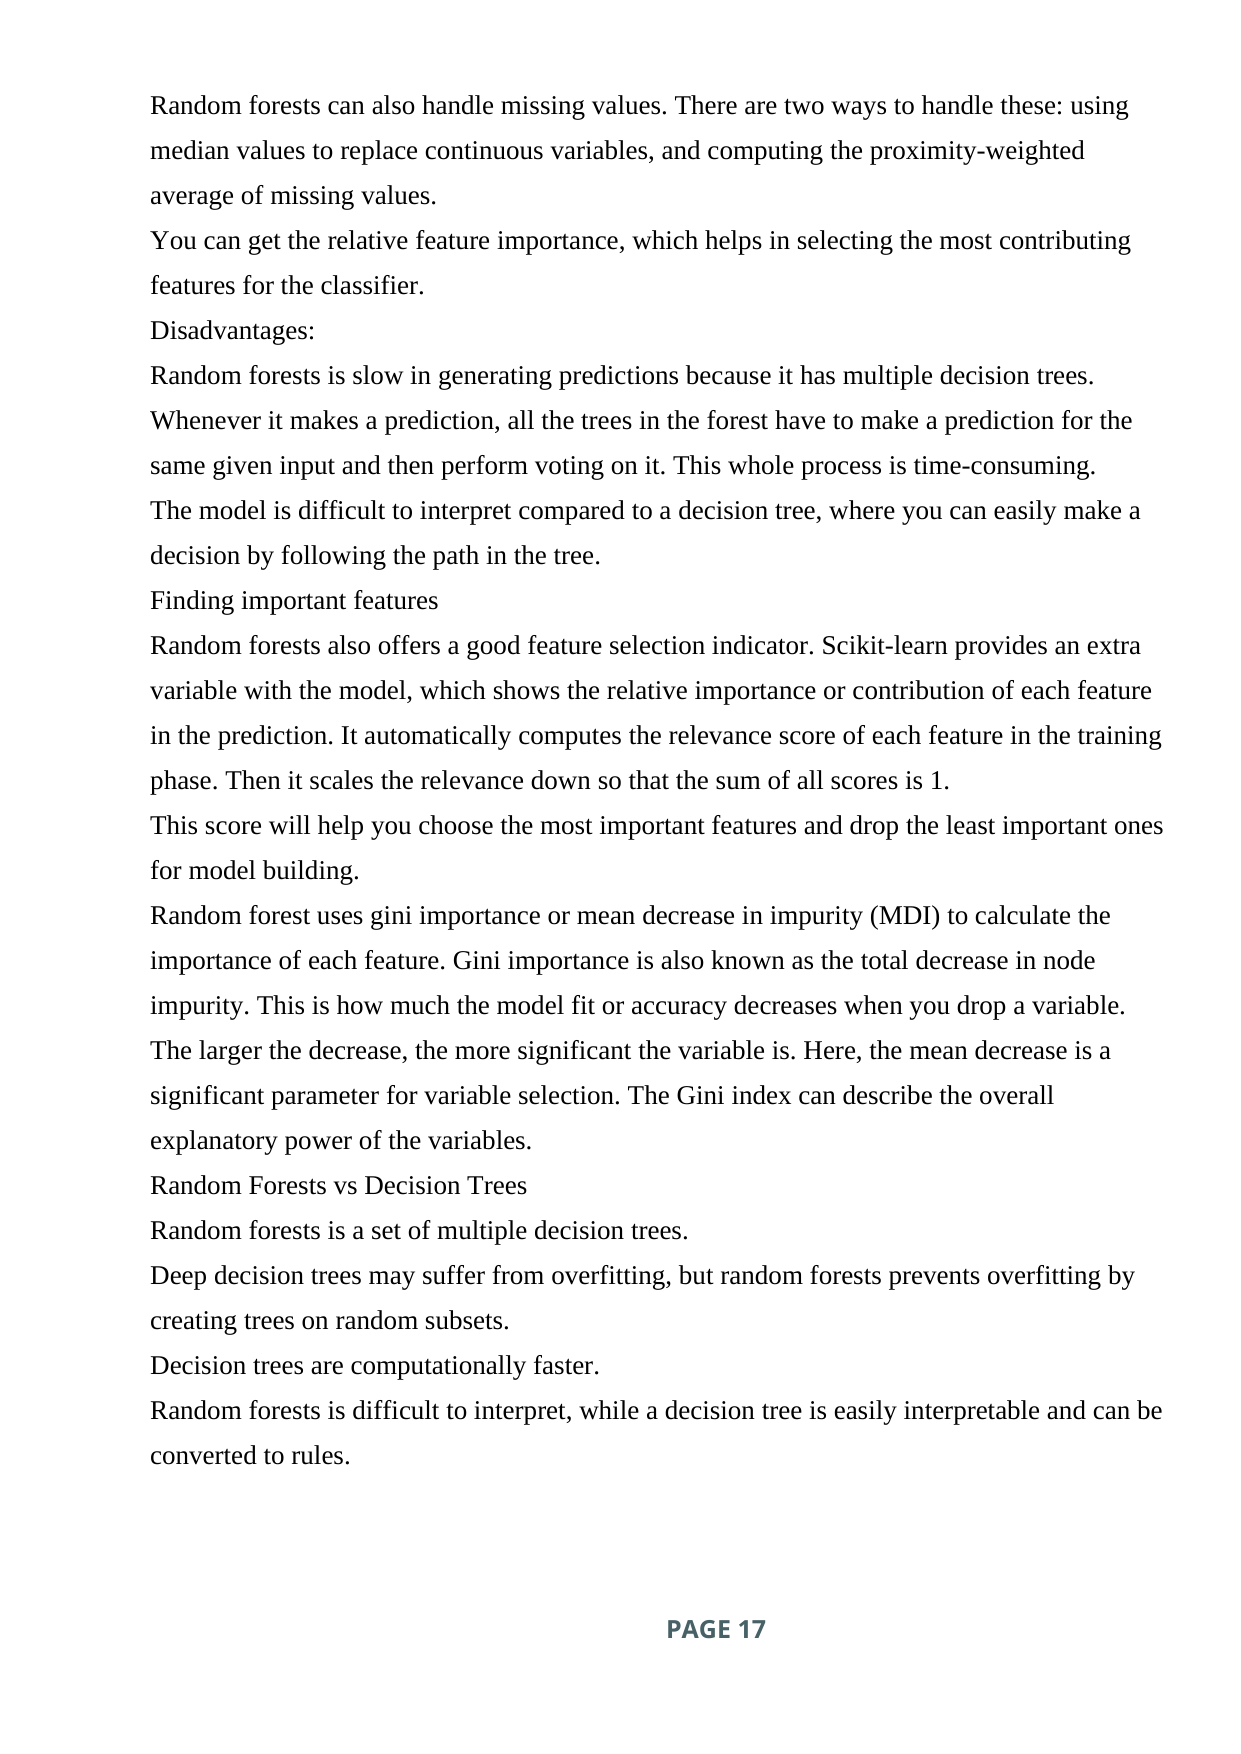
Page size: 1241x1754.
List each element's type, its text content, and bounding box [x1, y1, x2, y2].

text This score will help you choose the most important features and drop the least important ones for model building. [150, 795, 1165, 885]
text Random forests can also handle missing values. There are two ways to handle these: using median values to replace continuous variables, and computing the proximity-weighted average of missing values. [150, 75, 1165, 210]
text Random Forests vs Decision Trees [150, 1155, 1165, 1200]
text Finding important features [150, 570, 1165, 615]
text Random forest uses gini importance or mean decrease in impurity (MDI) to calculate the importance of each feature. Gini importance is also known as the total decrease in node impurity. This is how much the model fit or accuracy decreases when you drop a variable. The larger the decrease, the more significant the variable is. Here, the mean decrease is a significant parameter for variable selection. The Gini index can describe the overall explanatory power of the variables. [150, 885, 1165, 1155]
text Deep decision trees may suffer from overfitting, but random forests prevents overfitting by creating trees on random subsets. [150, 1245, 1165, 1335]
text Random forests is slow in generating predictions because it has multiple decision trees. Whenever it makes a prediction, all the trees in the forest have to make a prediction for the same given input and then perform voting on it. This whole process is time-consuming. [150, 345, 1165, 480]
text Random forests is difficult to interpret, while a decision tree is easily interpretable and can be converted to rules. [150, 1380, 1165, 1470]
text Disadvantages: [150, 300, 1165, 345]
text Random forests also offers a good feature selection indicator. Scikit-learn provides an extra variable with the model, which shows the relative importance or contribution of each feature in the prediction. It automatically computes the relevance score of each feature in the training phase. Then it scales the relevance down so that the sum of all scores is 1. [150, 615, 1165, 795]
text You can get the relative feature importance, which helps in selecting the most contributing features for the classifier. [150, 210, 1165, 300]
text Decision trees are computationally faster. [150, 1335, 1165, 1380]
text The model is difficult to interpret compared to a decision tree, where you can easily make a decision by following the path in the tree. [150, 480, 1165, 570]
text Random forests is a set of multiple decision trees. [150, 1200, 1165, 1245]
